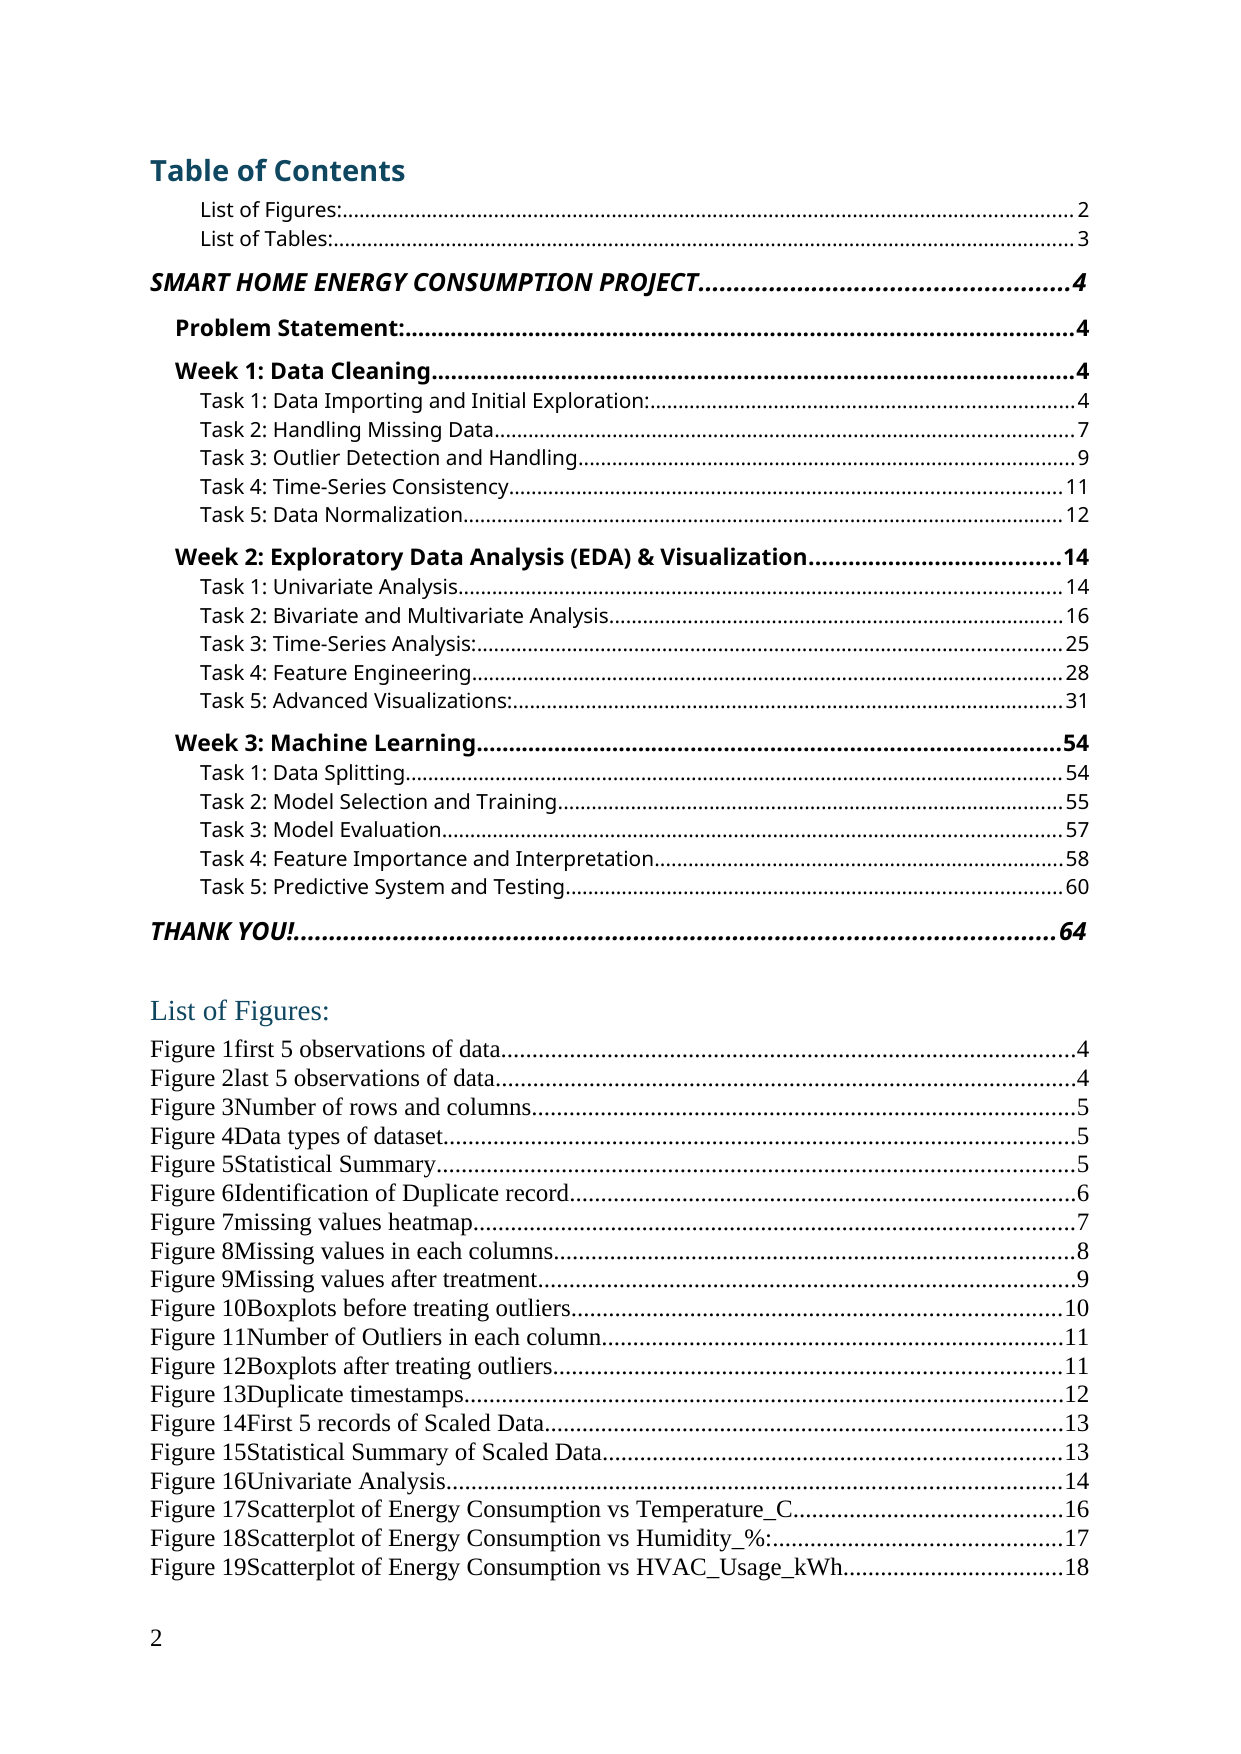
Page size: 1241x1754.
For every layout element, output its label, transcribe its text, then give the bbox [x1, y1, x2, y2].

text Figure 9Missing values after treatment 9 [150, 1264, 1090, 1293]
text Figure 8Missing values in each columns 8 [150, 1236, 1090, 1264]
text Figure 11Number of Outliers in each column 11 [150, 1322, 1090, 1351]
text Figure 17Scatterplot of Energy Consumption vs Temperature_C 16 [150, 1494, 1090, 1523]
text Figure 5Statistical Summary 5 [150, 1149, 1090, 1178]
text Figure 6Identification of Duplicate record 6 [150, 1178, 1090, 1207]
text Figure 18Scatterplot of Energy Consumption vs Humidity_%: 17 [150, 1523, 1090, 1552]
text Figure 12Boxplots after treating outliers 11 [150, 1351, 1090, 1379]
text Figure 1first 5 observations of data 4 [150, 1034, 1090, 1063]
text Figure 10Boxplots before treating outliers 10 [150, 1293, 1090, 1322]
text Figure 13Duplicate timestamps 12 [150, 1379, 1090, 1408]
subtitle List of Figures: [150, 993, 1090, 1026]
text Figure 2last 5 observations of data 4 [150, 1063, 1090, 1092]
text Figure 16Univariate Analysis 14 [150, 1466, 1090, 1494]
text Figure 3Number of rows and columns 5 [150, 1092, 1090, 1121]
text Figure 14First 5 records of Scaled Data 13 [150, 1408, 1090, 1437]
text Figure 15Statistical Summary of Scaled Data 13 [150, 1437, 1090, 1466]
text Figure 4Data types of dataset 5 [150, 1121, 1090, 1149]
text Figure 7missing values heatmap 7 [150, 1207, 1090, 1236]
text Figure 19Scatterplot of Energy Consumption vs HVAC_Usage_kWh 18 [150, 1552, 1090, 1581]
